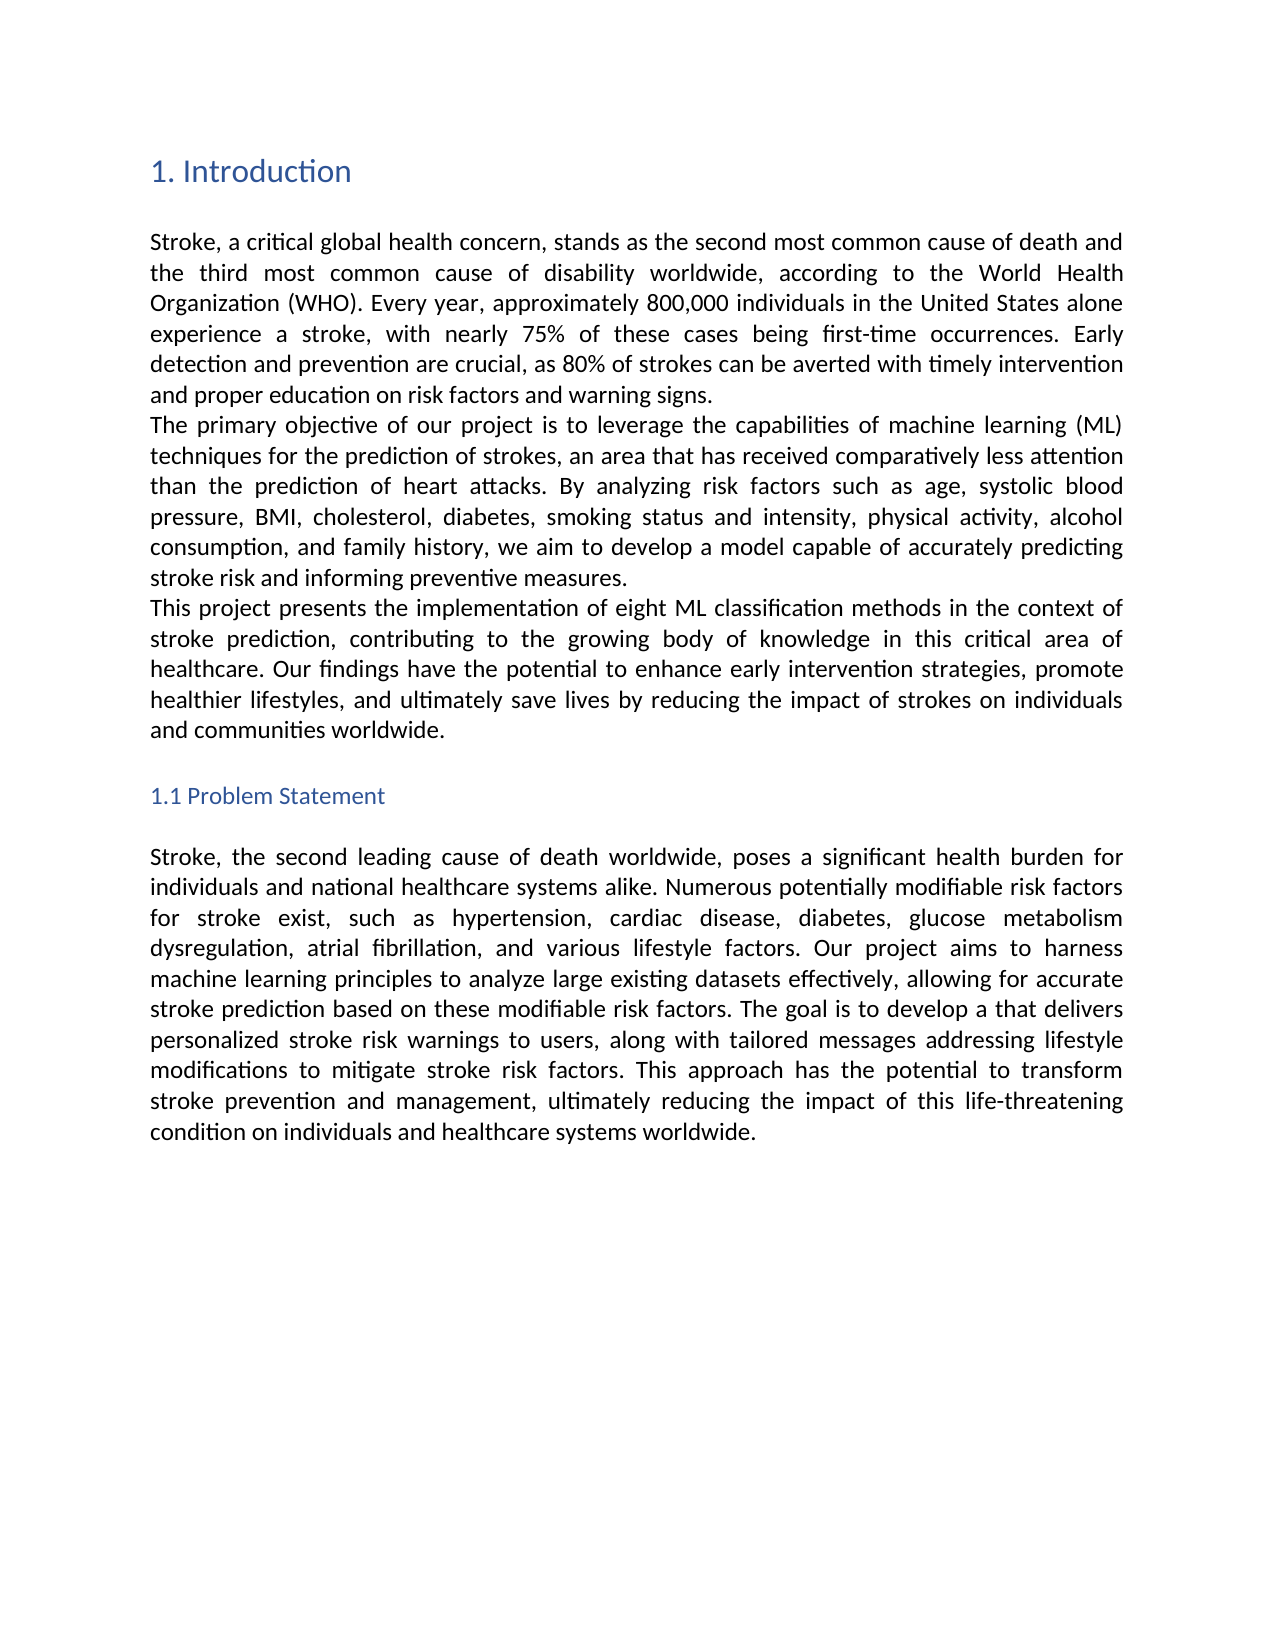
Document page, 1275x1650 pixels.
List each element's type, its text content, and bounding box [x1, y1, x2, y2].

text Stroke, a critical global health concern, stands as the second most common cause of death and the third most common cause of disability worldwide, according to the World Health Organization (WHO). Every year, approximately 800,000 individuals in the United States alone experience a stroke, with nearly 75% of these cases being first-time occurrences. Early detection and prevention are crucial, as 80% of strokes can be averted with timely intervention and proper education on risk factors and warning signs. [150, 226, 1125, 409]
subtitle 1. Introduction [150, 150, 1125, 191]
text This project presents the implementation of eight ML classification methods in the context of stroke prediction, contributing to the growing body of knowledge in this critical area of healthcare. Our findings have the potential to enhance early intervention strategies, promote healthier lifestyles, and ultimately save lives by reducing the impact of strokes on individuals and communities worldwide. [150, 593, 1125, 745]
subtitle 1.1 Problem Statement [150, 780, 1125, 810]
text The primary objective of our project is to leverage the capabilities of machine learning (ML) techniques for the prediction of strokes, an area that has received comparatively less attention than the prediction of heart attacks. By analyzing risk factors such as age, systolic blood pressure, BMI, cholesterol, diabetes, smoking status and intensity, physical activity, alcohol consumption, and family history, we aim to develop a model capable of accurately predicting stroke risk and informing preventive measures. [150, 409, 1125, 593]
text Stroke, the second leading cause of death worldwide, poses a significant health burden for individuals and national healthcare systems alike. Numerous potentially modifiable risk factors for stroke exist, such as hypertension, cardiac disease, diabetes, glucose metabolism dysregulation, atrial fibrillation, and various lifestyle factors. Our project aims to harness machine learning principles to analyze large existing datasets effectively, allowing for accurate stroke prediction based on these modifiable risk factors. The goal is to develop a that delivers personalized stroke risk warnings to users, along with tailored messages addressing lifestyle modifications to mitigate stroke risk factors. This approach has the potential to transform stroke prevention and management, ultimately reducing the impact of this life-threatening condition on individuals and healthcare systems worldwide. [150, 841, 1125, 1146]
